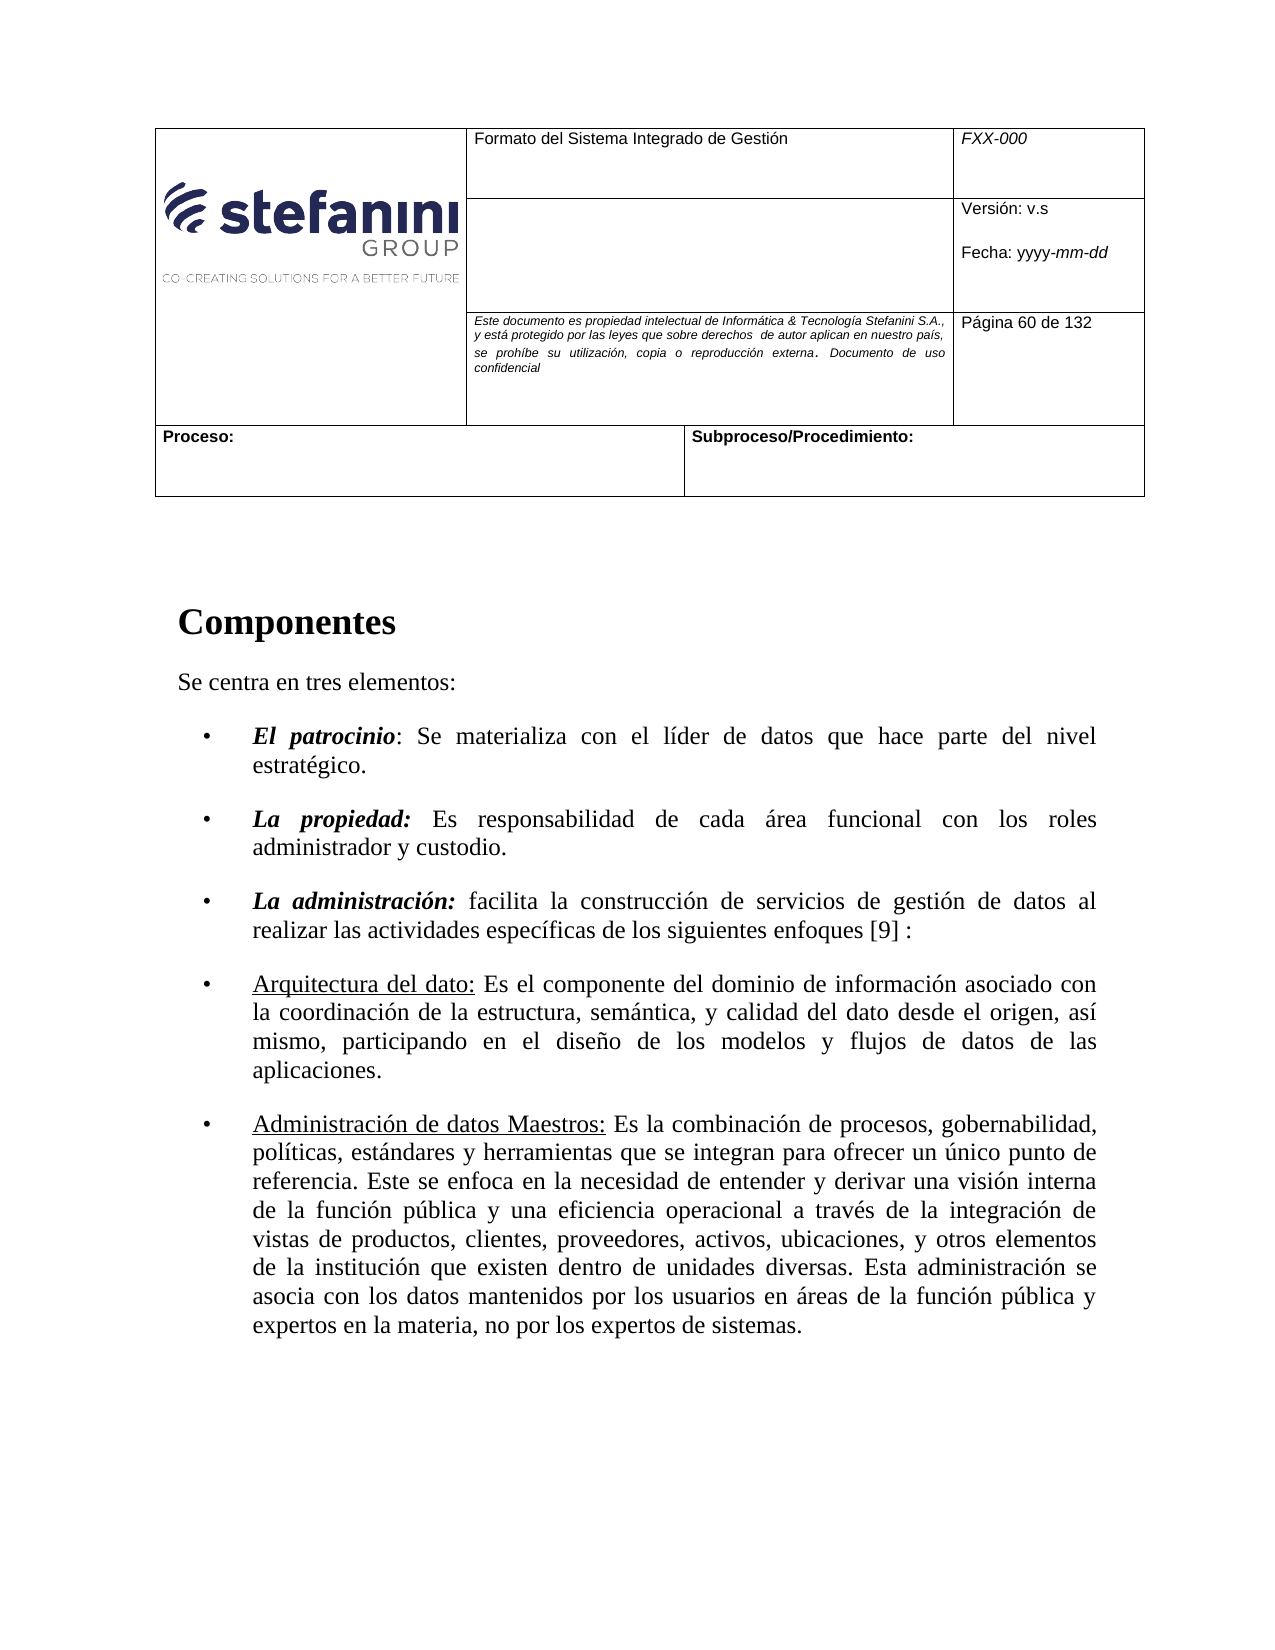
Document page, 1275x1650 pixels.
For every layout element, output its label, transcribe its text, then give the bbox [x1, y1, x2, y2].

text Se centra en tres elementos: [177, 667, 1098, 696]
list El patrocinio: Se materializa con el líder de datos que hace parte del nivel estratégico. [202, 721, 1098, 779]
list Administración de datos Maestros: Es la combinación de procesos, gobernabilidad, políticas, estándares y herramientas que se integran para ofrecer un único punto de referencia. Este se enfoca en la necesidad de entender y derivar una visión interna de la función pública y una eficiencia operacional a través de la integración de vistas de productos, clientes, proveedores, activos, ubicaciones, y otros elementos de la institución que existen dentro de unidades diversas. Esta administración se asocia con los datos mantenidos por los usuarios en áreas de la función pública y expertos en la materia, no por los expertos de sistemas. [202, 1109, 1098, 1339]
picture [162, 182, 460, 286]
list Arquitectura del dato: Es el componente del dominio de información asociado con la coordinación de la estructura, semántica, y calidad del dato desde el origen, así mismo, participando en el diseño de los modelos y flujos de datos de las aplicaciones. [202, 969, 1098, 1084]
subtitle Componentes [177, 599, 1098, 642]
list La administración: facilita la construcción de servicios de gestión de datos al realizar las actividades específicas de los siguientes enfoques [9] : [202, 886, 1098, 944]
list La propiedad: Es responsabilidad de cada área funcional con los roles administrador y custodio. [202, 804, 1098, 861]
